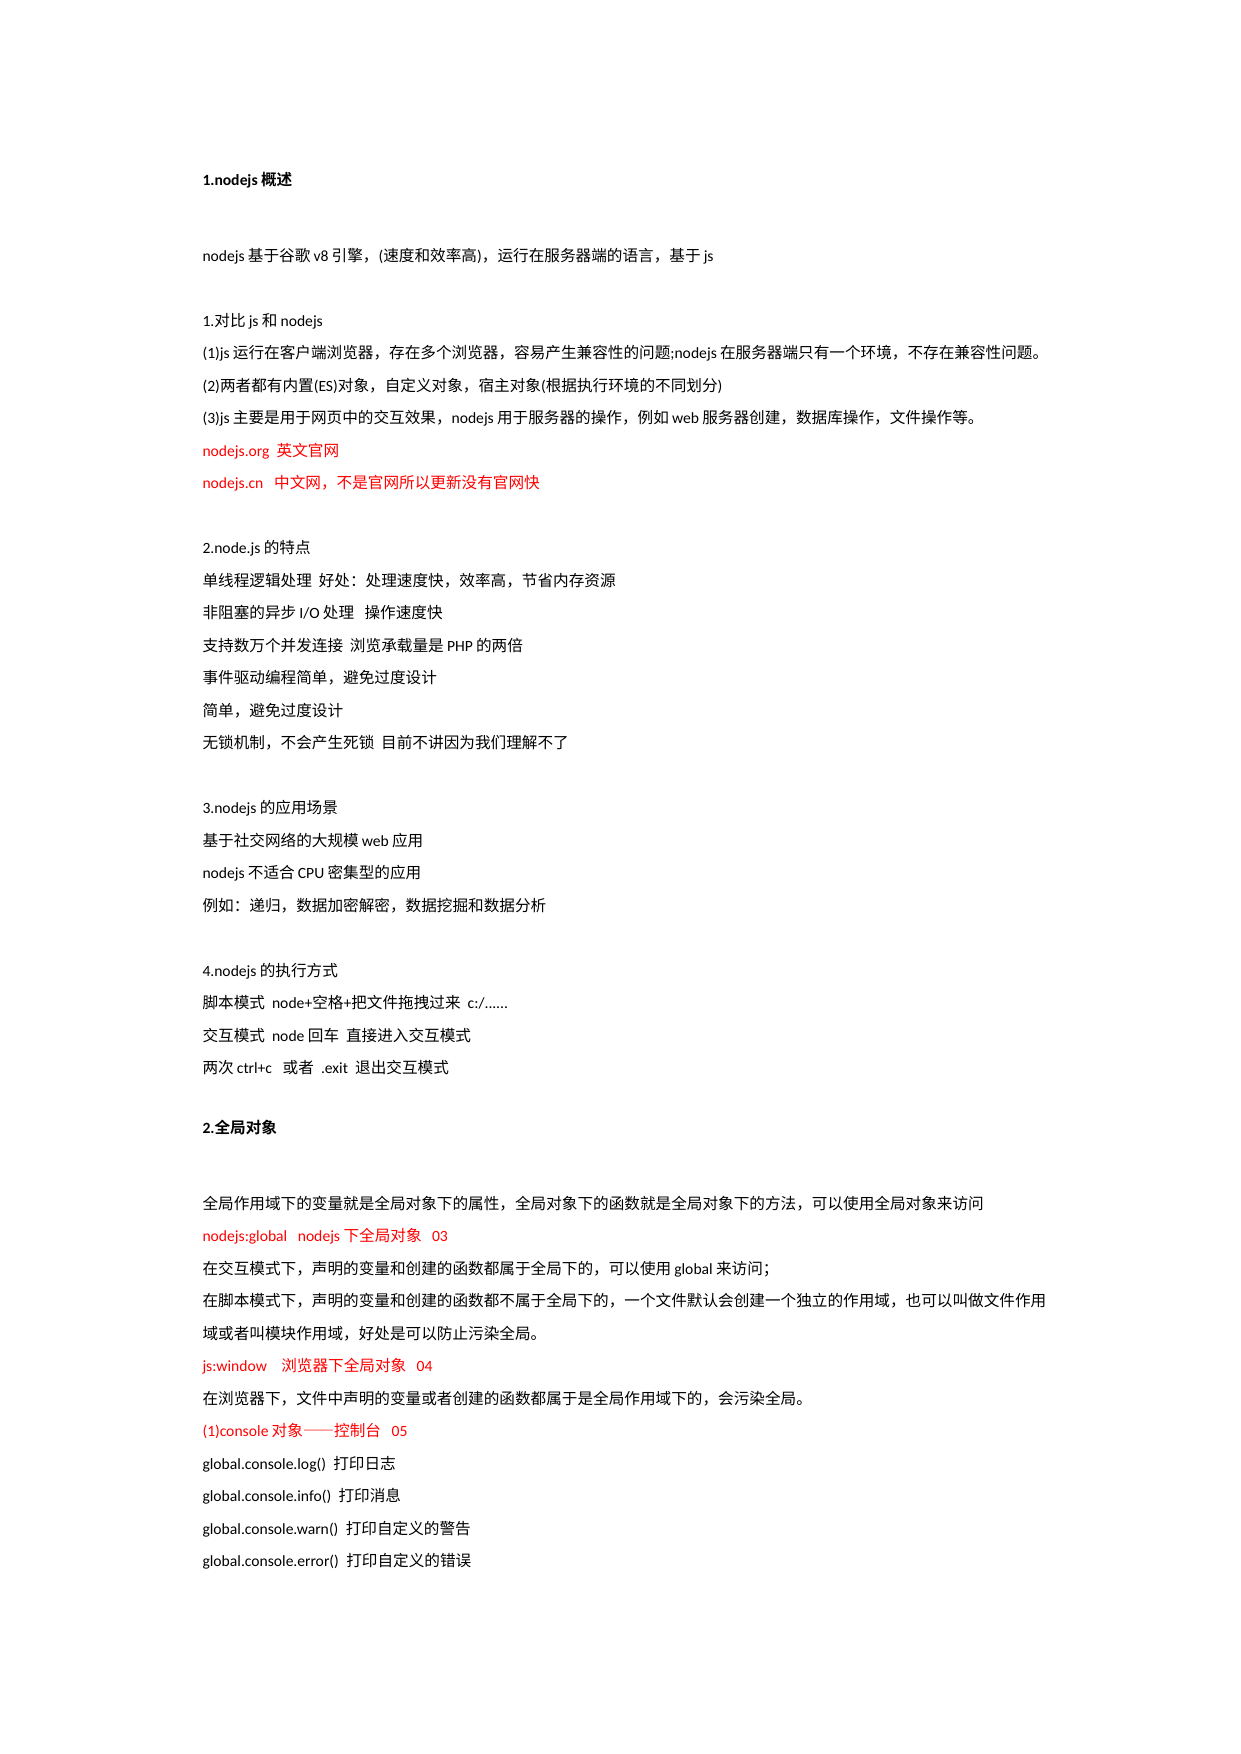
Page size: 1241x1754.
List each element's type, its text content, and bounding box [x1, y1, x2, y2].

text 单线程逻辑处理 好处：处理速度快，效率高，节省内存资源 [202, 563, 1053, 596]
text 交互模式 node 回车 直接进入交互模式 [202, 1018, 1053, 1051]
text (2)两者都有内置(ES)对象，自定义对象，宿主对象(根据执行环境的不同划分) [202, 368, 1053, 401]
text nodejs不适合CPU密集型的应用 [202, 856, 1053, 888]
text (1)js运行在客户端浏览器，存在多个浏览器，容易产生兼容性的问题;nodejs在服务器端只有一个环境，不存在兼容性问题。 [202, 336, 1053, 368]
text global.console.log() 打印日志 [202, 1446, 1053, 1479]
text nodejs.cn 中文网，不是官网所以更新没有官网快 [202, 466, 1053, 498]
text 基于社交网络的大规模web应用 [202, 823, 1053, 856]
text 4.nodejs的执行方式 [202, 953, 1053, 986]
text 非阻塞的异步I/O处理 操作速度快 [202, 596, 1053, 628]
text nodejs:global nodejs下全局对象 03 [202, 1219, 1053, 1251]
text 简单，避免过度设计 [202, 693, 1053, 726]
text global.console.info() 打印消息 [202, 1479, 1053, 1511]
text 在交互模式下，声明的变量和创建的函数都属于全局下的，可以使用global来访问； [202, 1251, 1053, 1284]
text 全局作用域下的变量就是全局对象下的属性，全局对象下的函数就是全局对象下的方法，可以使用全局对象来访问 [202, 1186, 1053, 1219]
text nodejs.org 英文官网 [202, 433, 1053, 466]
text 事件驱动编程简单，避免过度设计 [202, 661, 1053, 693]
text 无锁机制，不会产生死锁 目前不讲因为我们理解不了 [202, 726, 1053, 758]
text 支持数万个并发连接 浏览承载量是PHP的两倍 [202, 628, 1053, 661]
text 脚本模式 node+空格+把文件拖拽过来 c:/...... [202, 986, 1053, 1018]
text global.console.error() 打印自定义的错误 [202, 1544, 1053, 1576]
text 例如：递归，数据加密解密，数据挖掘和数据分析 [202, 888, 1053, 921]
text js:window 浏览器下全局对象 04 [202, 1349, 1053, 1381]
text 3.nodejs的应用场景 [202, 791, 1053, 823]
text 两次ctrl+c 或者 .exit 退出交互模式 [202, 1051, 1053, 1083]
text (3)js主要是用于网页中的交互效果，nodejs用于服务器的操作，例如web服务器创建，数据库操作，文件操作等。 [202, 401, 1053, 433]
text 在浏览器下，文件中声明的变量或者创建的函数都属于是全局作用域下的，会污染全局。 [202, 1381, 1053, 1414]
subtitle 1.nodejs概述 [202, 162, 1053, 194]
text 1.对比js和nodejs [202, 303, 1053, 336]
subtitle 2.全局对象 [202, 1110, 1053, 1143]
text 在脚本模式下，声明的变量和创建的函数都不属于全局下的，一个文件默认会创建一个独立的作用域，也可以叫做文件作用域或者叫模块作用域，好处是可以防止污染全局。 [202, 1284, 1053, 1349]
text (1)console对象——控制台 05 [202, 1414, 1053, 1446]
text 2.node.js的特点 [202, 531, 1053, 563]
text nodejs基于谷歌v8引擎，(速度和效率高)，运行在服务器端的语言，基于js [202, 238, 1053, 271]
text global.console.warn() 打印自定义的警告 [202, 1511, 1053, 1544]
